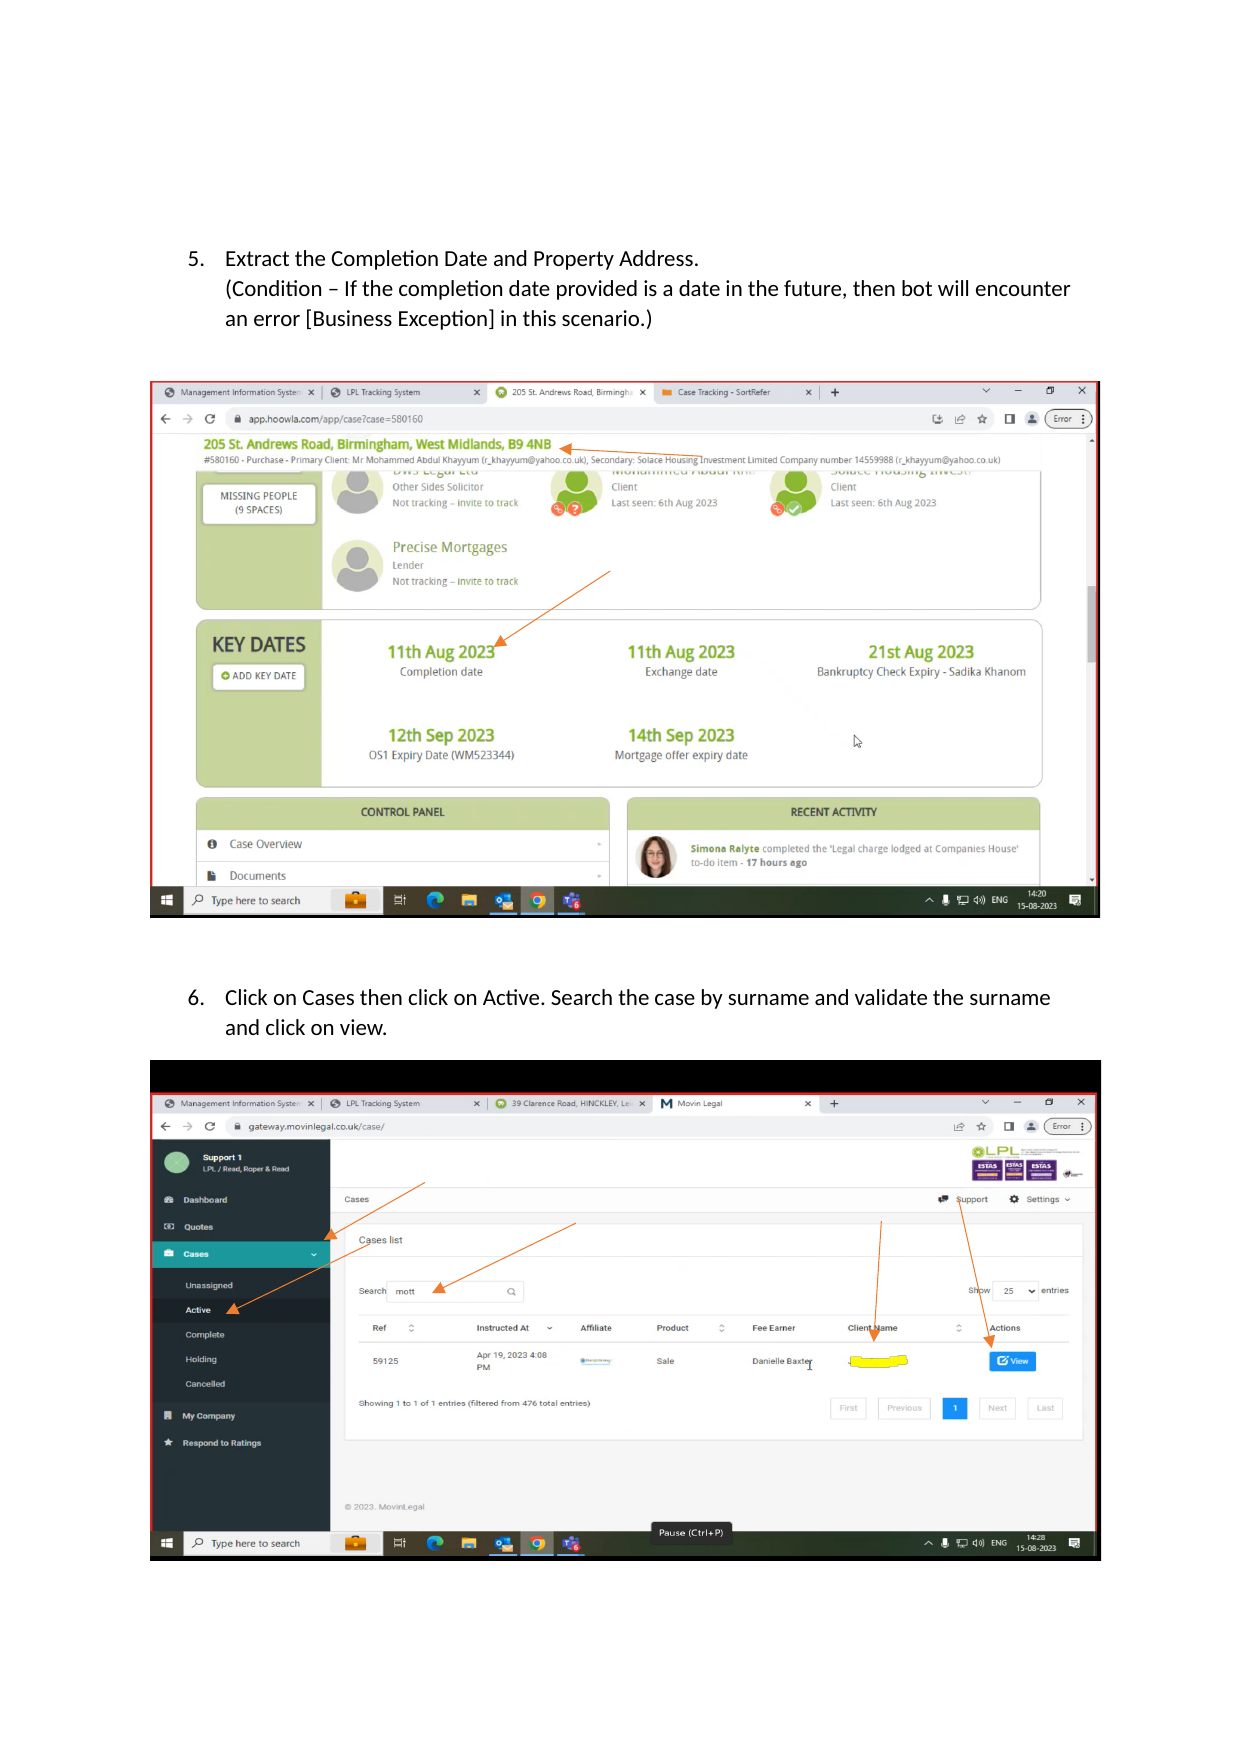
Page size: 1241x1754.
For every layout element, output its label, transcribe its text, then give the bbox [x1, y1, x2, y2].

picture [150, 1060, 1102, 1561]
list Click on Cases then click on Active. Search the case by surname and validate the surname and click on view. [187, 983, 1090, 1041]
picture [150, 381, 1100, 918]
list Extract the Completion Date and Property Address. [187, 244, 1090, 272]
list (Condition – If the completion date provided is a date in the future, then bot will encounter an error [Business Exception] in this scenario.) [225, 274, 1090, 332]
